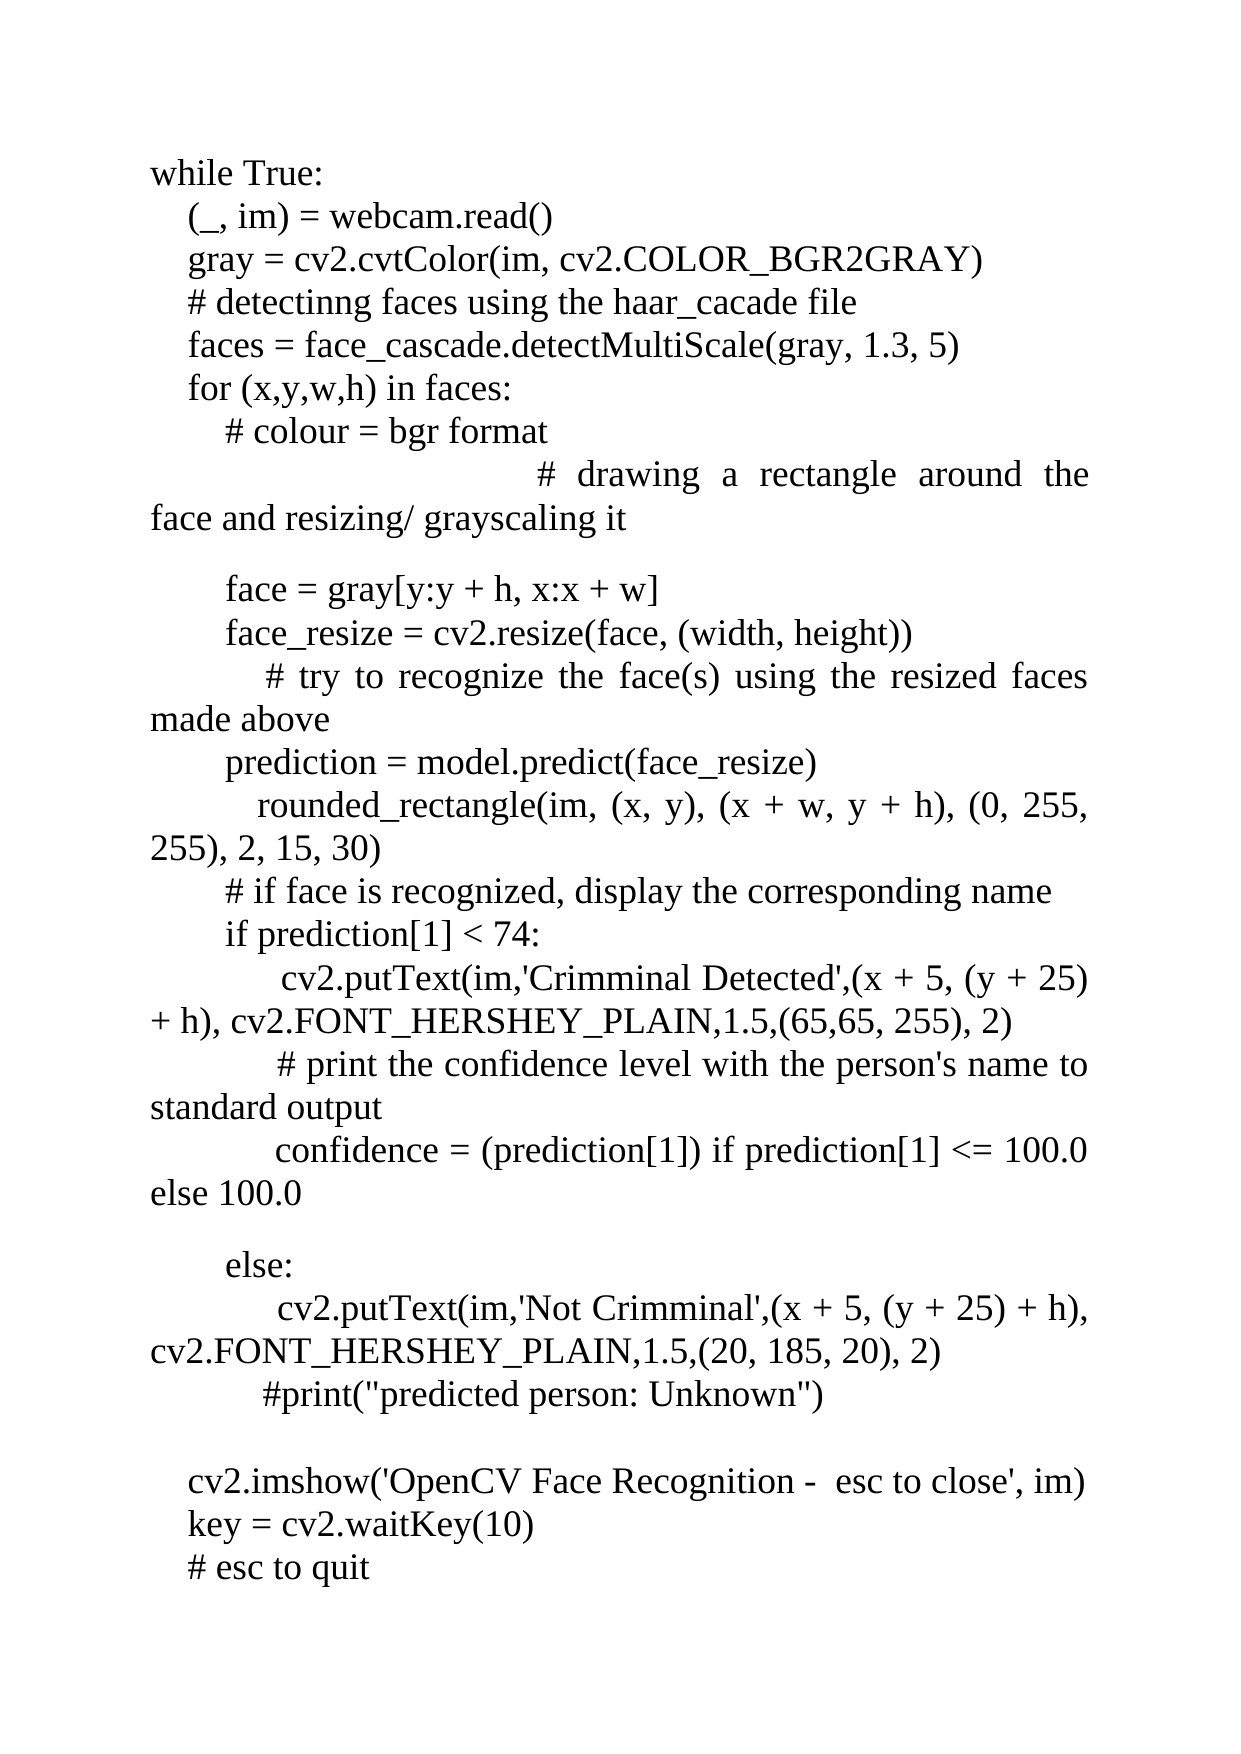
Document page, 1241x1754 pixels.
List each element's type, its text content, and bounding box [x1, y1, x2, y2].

text prediction = model.predict(face_resize) [150, 739, 1090, 782]
text # drawing a rectangle around the face and resizing/ grayscaling it [150, 452, 1090, 538]
text cv2.putText(im,'Not Crimminal',(x + 5, (y + 25) + h), cv2.FONT_HERSHEY_PLAIN,1.5,(20, 185, 20), 2) [150, 1286, 1090, 1372]
text (_, im) = webcam.read() [150, 193, 1090, 236]
text for (x,y,w,h) in faces: [150, 366, 1090, 409]
text # try to recognize the face(s) using the resized faces made above [150, 653, 1090, 739]
text #print("predicted person: Unknown") [150, 1372, 1090, 1415]
text while True: [150, 150, 1090, 193]
text gray = cv2.cvtColor(im, cv2.COLOR_BGR2GRAY) [150, 236, 1090, 279]
text # if face is recognized, display the corresponding name [150, 869, 1090, 912]
text else: [150, 1242, 1090, 1286]
text cv2.imshow('OpenCV Face Recognition - esc to close', im) [150, 1458, 1090, 1501]
text # esc to quit [150, 1544, 1090, 1587]
text # print the confidence level with the person's name to standard output [150, 1041, 1090, 1127]
text rounded_rectangle(im, (x, y), (x + w, y + h), (0, 255, 255), 2, 15, 30) [150, 782, 1090, 869]
text face = gray[y:y + h, x:x + w] [150, 567, 1090, 610]
text cv2.putText(im,'Crimminal Detected',(x + 5, (y + 25) + h), cv2.FONT_HERSHEY_PLAIN,1.5,(65,65, 255), 2) [150, 955, 1090, 1041]
text confidence = (prediction[1]) if prediction[1] <= 100.0 else 100.0 [150, 1127, 1090, 1214]
text face_resize = cv2.resize(face, (width, height)) [150, 610, 1090, 653]
text # detectinng faces using the haar_cacade file [150, 279, 1090, 322]
text # colour = bgr format [150, 409, 1090, 452]
text key = cv2.waitKey(10) [150, 1501, 1090, 1544]
text if prediction[1] < 74: [150, 912, 1090, 955]
text faces = face_cascade.detectMultiScale(gray, 1.3, 5) [150, 322, 1090, 366]
